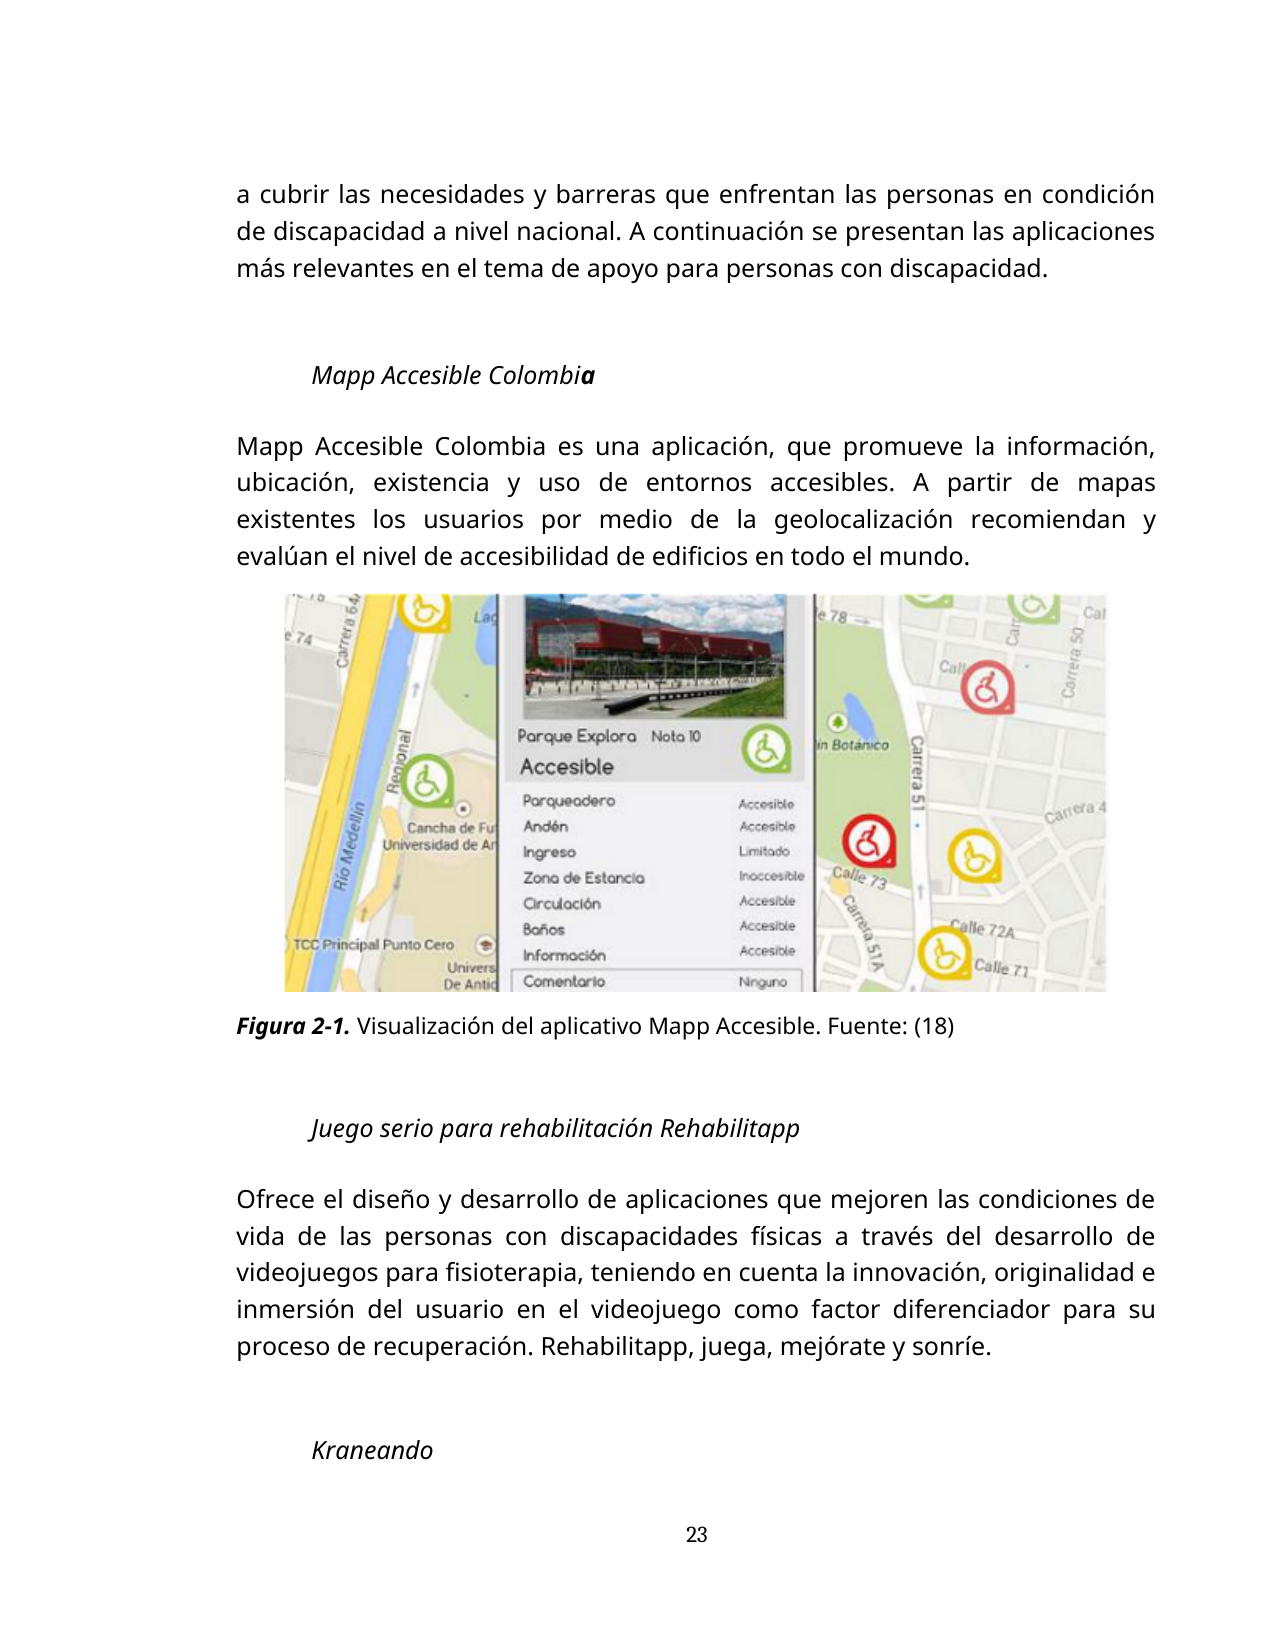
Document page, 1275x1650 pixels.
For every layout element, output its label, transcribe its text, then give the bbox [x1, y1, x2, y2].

text Figura 2-1. Visualización del aplicativo Mapp Accesible. Fuente: [236, 1010, 1157, 1041]
text Mapp Accesible Colombia es una aplicación, que promueve la información, ubicación, existencia y uso de entornos accesibles. A partir de mapas existentes los usuarios por medio de la geolocalización recomiendan y evalúan el nivel de accesibilidad de edificios en todo el mundo. [236, 428, 1157, 572]
text Juego serio para rehabilitación Rehabilitapp [236, 1111, 1157, 1145]
text Kraneando [236, 1432, 1157, 1466]
text Ofrece el diseño y desarrollo de aplicaciones que mejoren las condiciones de vida de las personas con discapacidades físicas a través del desarrollo de videojuegos para fisioterapia, teniendo en cuenta la innovación, originalidad e inmersión del usuario en el videojuego como factor diferenciador para su proceso de recuperación. Rehabilitapp, juega, mejórate y sonríe. [236, 1181, 1157, 1362]
text Mapp Accesible Colombia [236, 358, 1157, 392]
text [236, 177, 1157, 285]
picture [284, 591, 1109, 992]
